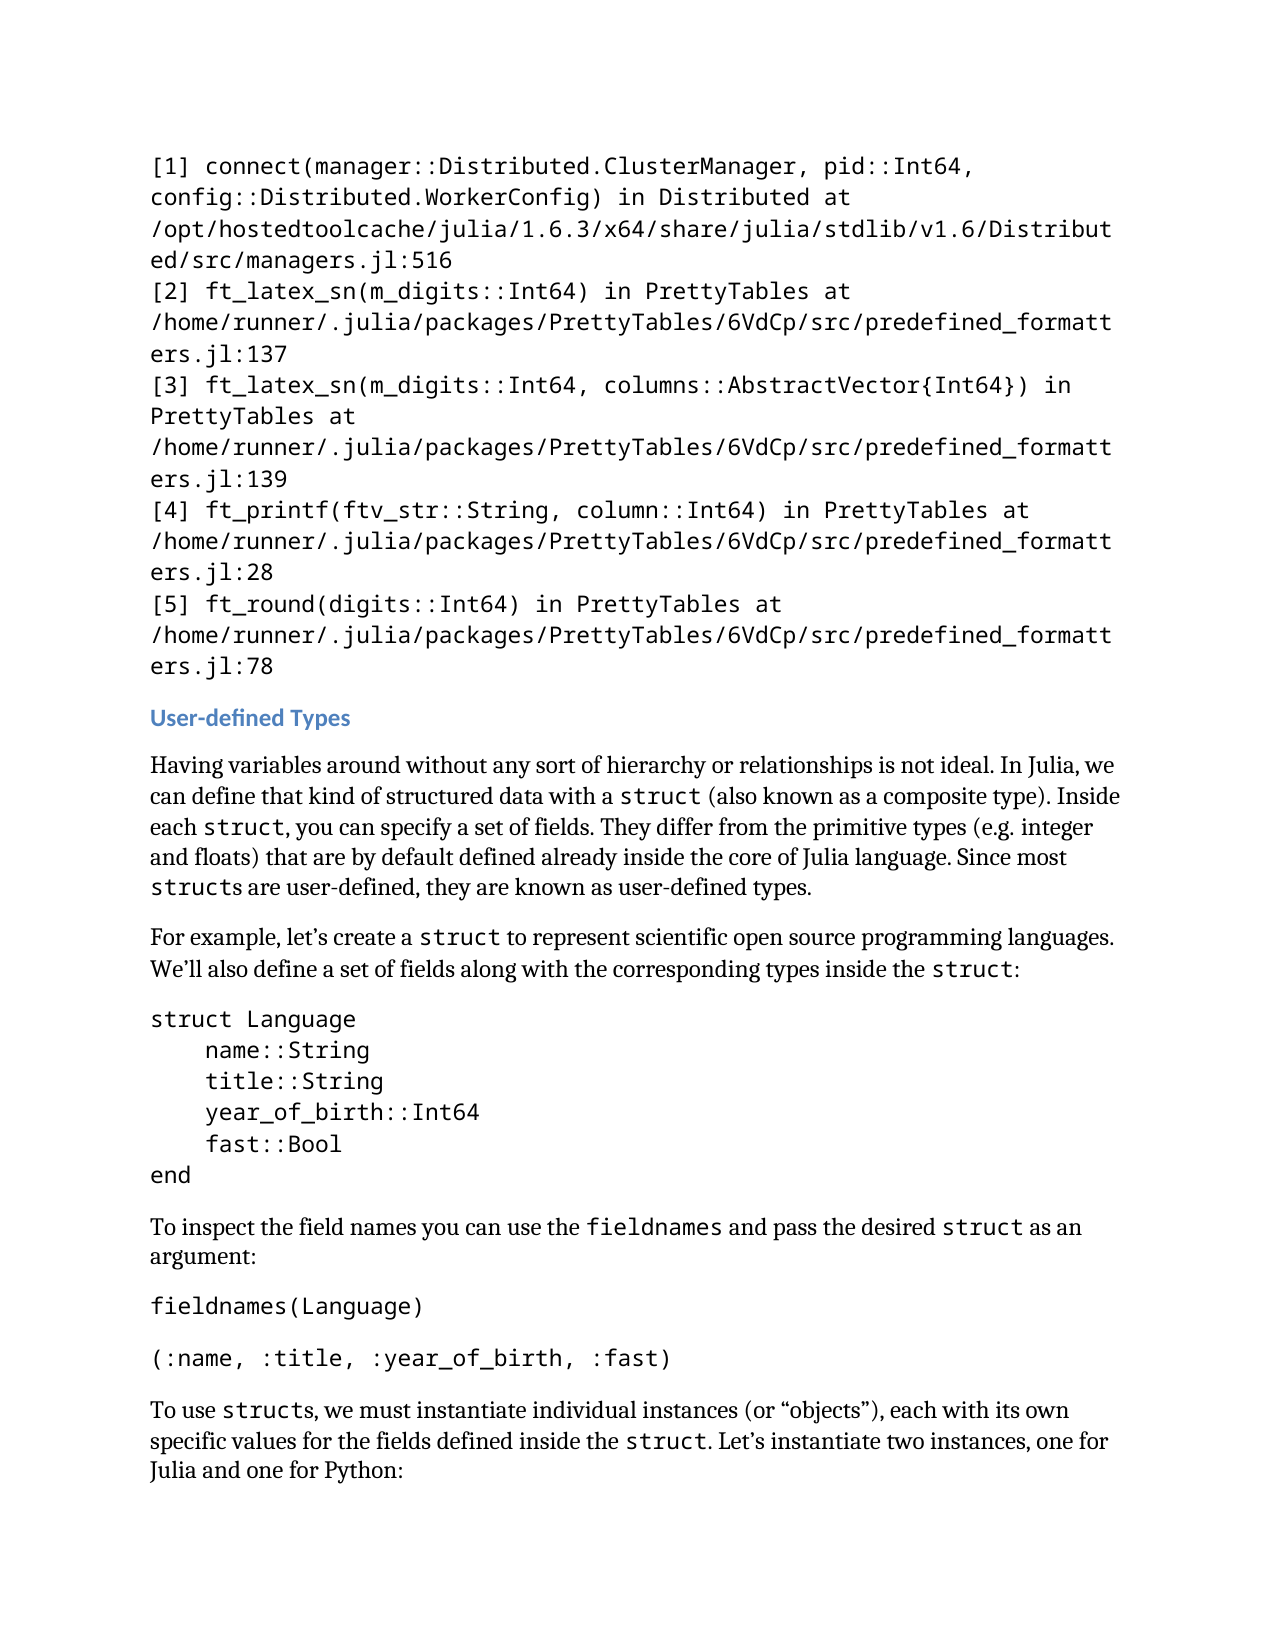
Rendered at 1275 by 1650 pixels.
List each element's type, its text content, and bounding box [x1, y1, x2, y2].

text To use structs, we must instantiate individual instances (or “objects”), each with its own specific values for the fields defined inside the struct. Let’s instantiate two instances, one for Julia and one for Python: [150, 1394, 1125, 1485]
text fieldnames(Language) [150, 1290, 1125, 1321]
text (:name, :title, :year_of_birth, :fast) [150, 1342, 1125, 1373]
subtitle User-defined Types [150, 702, 1125, 733]
text For example, let’s create a struct to represent scientific open source programming languages. We’ll also define a set of fields along with the corresponding types inside the struct: [150, 921, 1125, 984]
text [1] connect(manager::Distributed.ClusterManager, pid::Int64, config::Distributed.WorkerConfig) in Distributed at /opt/hostedtoolcache/julia/1.6.3/x64/share/julia/stdlib/v1.6/Distributed/src/managers.jl:516 [2] ft_latex_sn(m_digits::Int64) in PrettyTables at /home/runner/.julia/packages/PrettyTables/6VdCp/src/predefined_formatters.jl:137 [3] ft_latex_sn(m_digits::Int64, columns::AbstractVector{Int64}) in PrettyTables at /home/runner/.julia/packages/PrettyTables/6VdCp/src/predefined_formatters.jl:139 [4] ft_printf(ftv_str::String, column::Int64) in PrettyTables at /home/runner/.julia/packages/PrettyTables/6VdCp/src/predefined_formatters.jl:28 [5] ft_round(digits::Int64) in PrettyTables at /home/runner/.julia/packages/PrettyTables/6VdCp/src/predefined_formatters.jl:78 [150, 150, 1125, 681]
text struct Language name::String title::String year_of_birth::Int64 fast::Bool end [150, 1003, 1125, 1190]
text Having variables around without any sort of hierarchy or relationships is not ideal. In Julia, we can define that kind of structured data with a struct (also known as a composite type). Inside each struct, you can specify a set of fields. They differ from the primitive types (e.g. integer and floats) that are by default defined already inside the core of Julia language. Since most structs are user-defined, they are known as user-defined types. [150, 751, 1125, 903]
text To inspect the field names you can use the fieldnames and pass the desired struct as an argument: [150, 1211, 1125, 1271]
